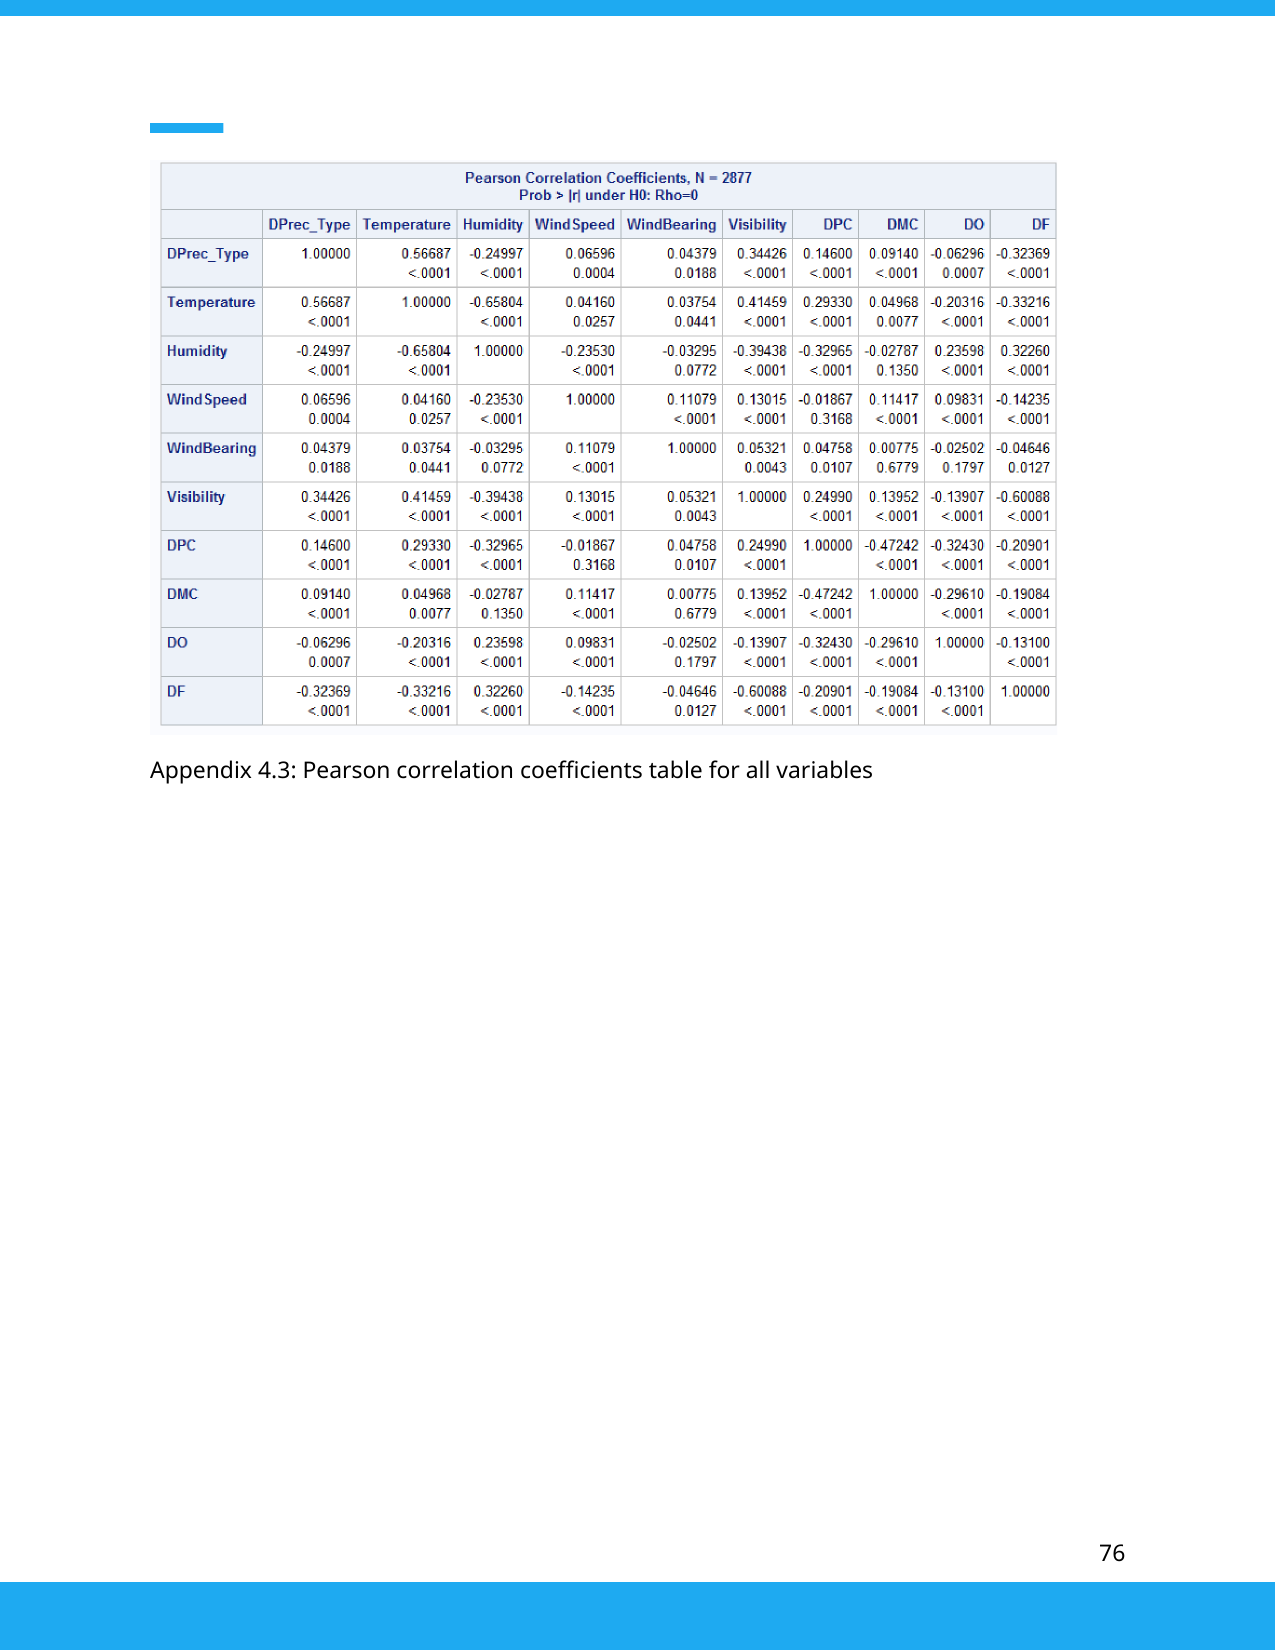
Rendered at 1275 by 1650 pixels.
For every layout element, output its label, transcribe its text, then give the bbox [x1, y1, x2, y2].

picture [150, 123, 224, 133]
text Appendix 4.3: Pearson correlation coefficients table for all variables [150, 754, 1125, 785]
picture [150, 160, 1058, 735]
picture [0, 1582, 1275, 1650]
picture [0, 0, 1275, 16]
